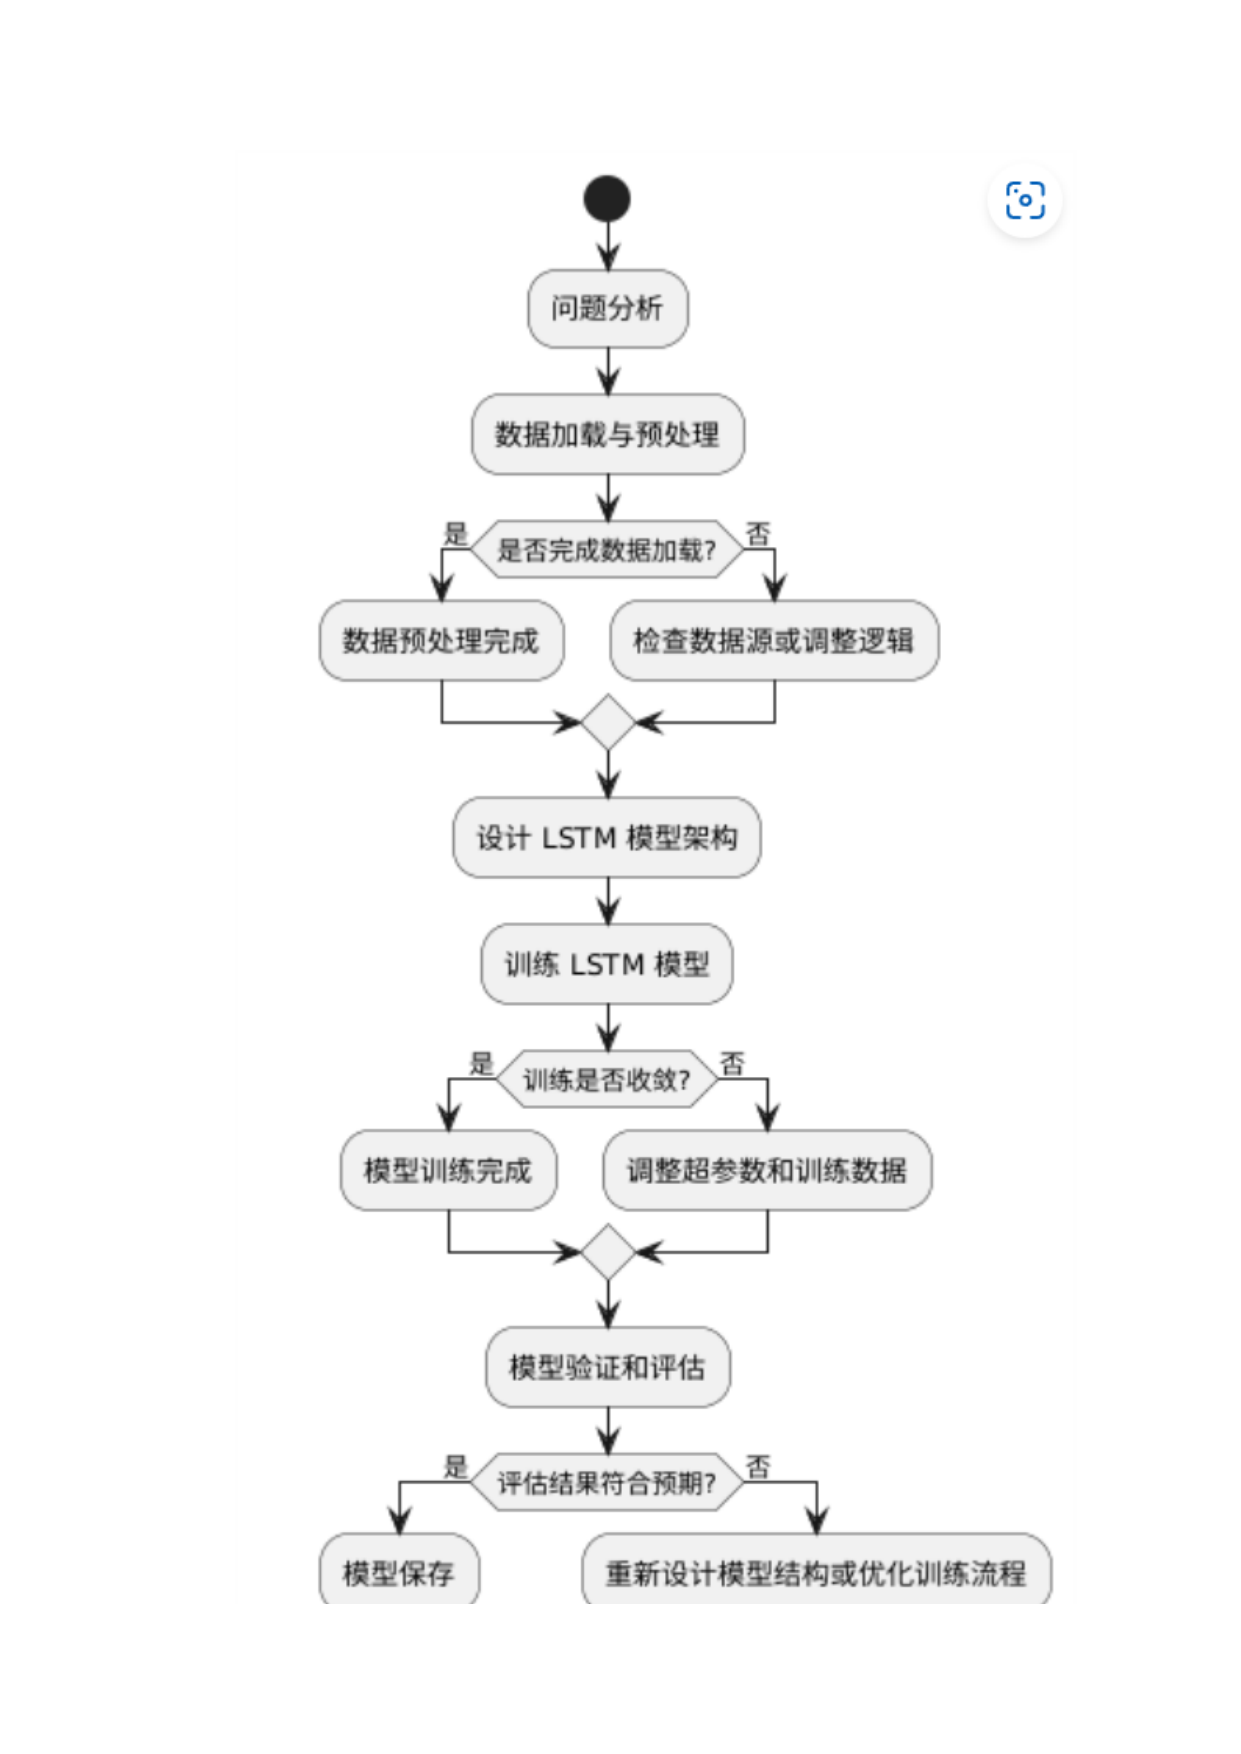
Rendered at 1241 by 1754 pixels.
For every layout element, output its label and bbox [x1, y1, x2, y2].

picture [234, 150, 1077, 1604]
